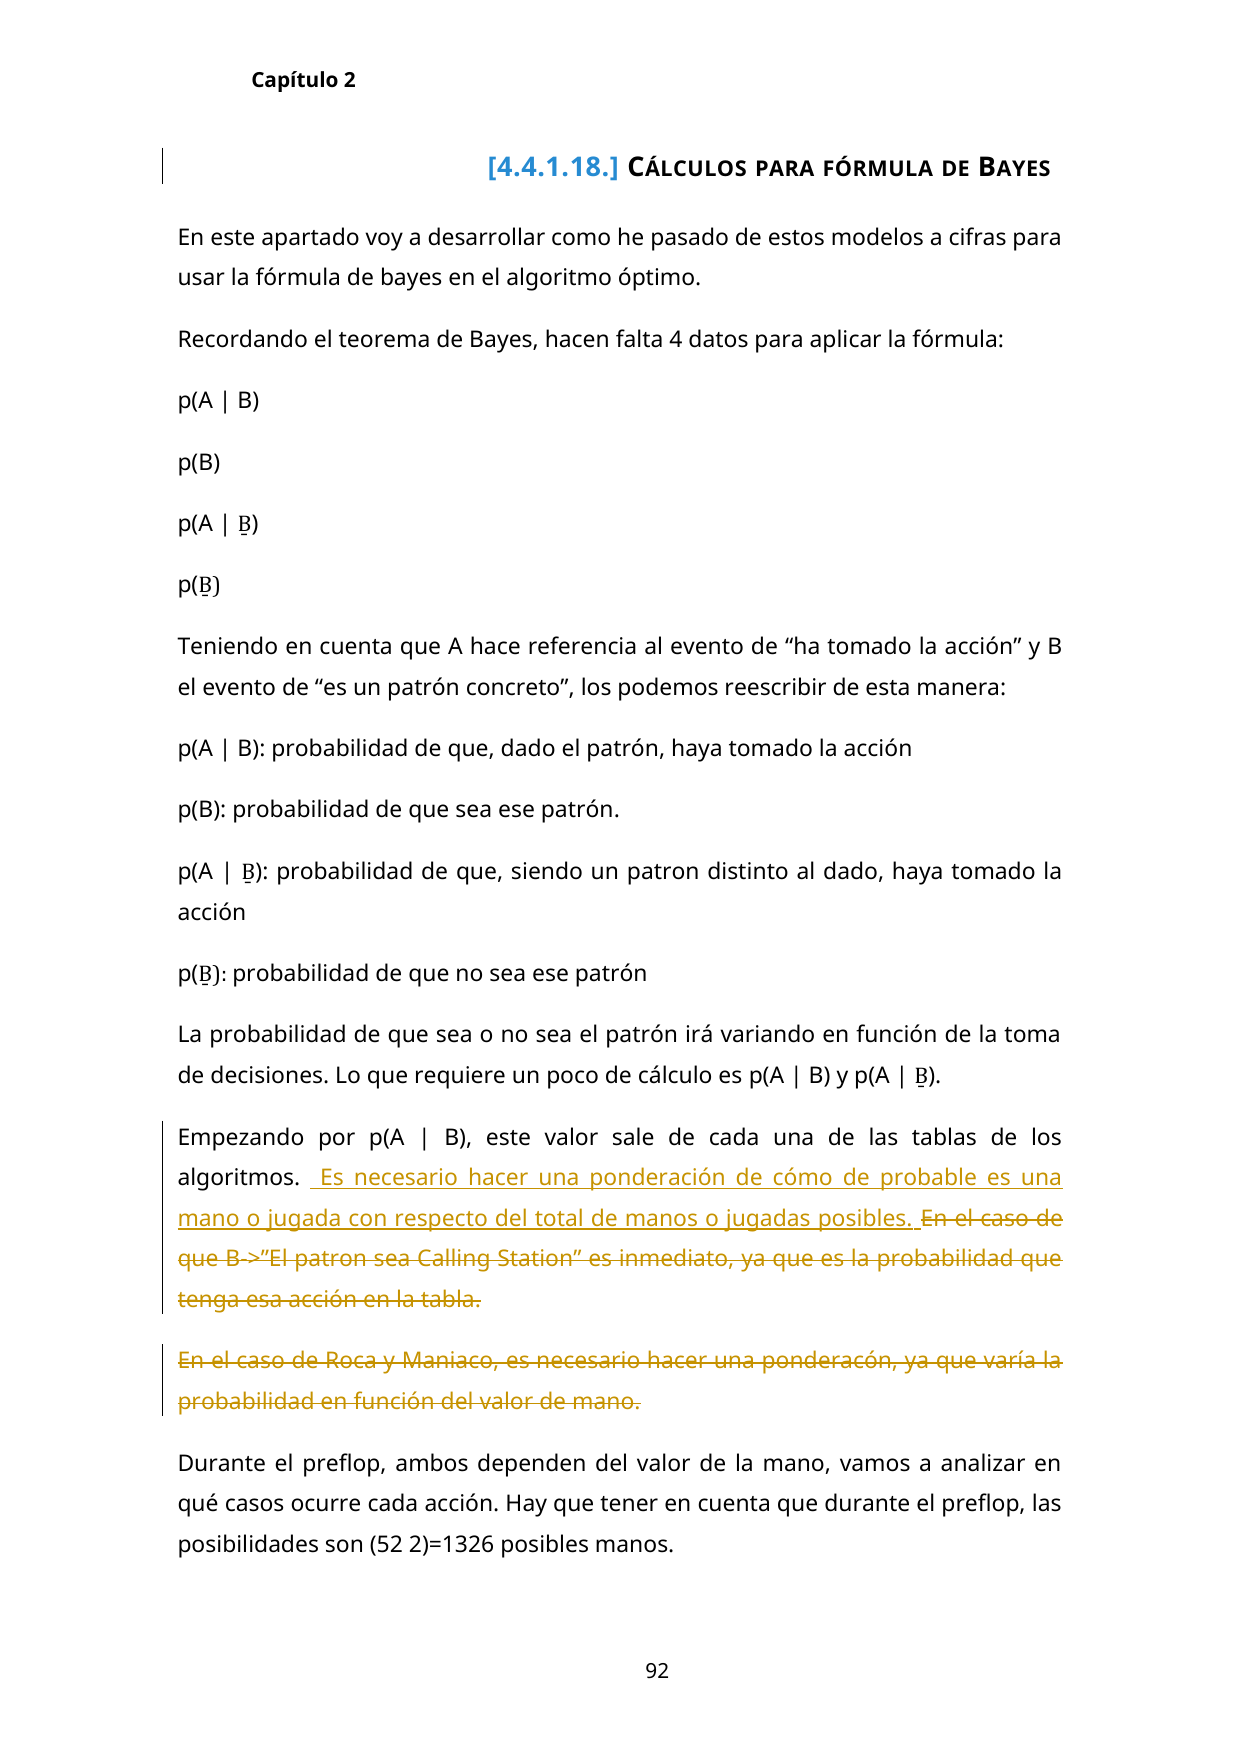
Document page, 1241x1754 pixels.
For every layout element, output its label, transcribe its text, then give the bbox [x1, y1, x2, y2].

text p(A | Ḇ): probabilidad de que, siendo un patron distinto al dado, haya tomado la acción [177, 855, 1063, 927]
text Recordando el teorema de Bayes, hacen falta 4 datos para aplicar la fórmula: [177, 323, 1063, 354]
text p(A | Ḇ) [177, 507, 1063, 538]
text Empezando por p(A | B), este valor sale de cada una de las tablas de los algoritmos. [177, 1121, 1063, 1260]
text p(B): probabilidad de que sea ese patrón. [177, 793, 1063, 825]
text Teniendo en cuenta que A hace referencia al evento de “ha tomado la acción” y B el evento de “es un patrón concreto”, los podemos reescribir de esta manera: [177, 630, 1063, 702]
text p(A | B) [177, 384, 1063, 415]
text En este apartado voy a desarrollar como he pasado de estos modelos a cifras para usar la fórmula de bayes en el algoritmo óptimo. [177, 221, 1063, 292]
text p(Ḇ) [177, 568, 1063, 600]
text Durante el preflop, ambos dependen del valor de la mano, vamos a analizar en qué casos ocurre cada acción. Hay que tener en cuenta que durante el preflop, las posibilidades son (52 2)=1326 posibles manos. [177, 1447, 1063, 1559]
subtitle Cálculos para fórmula de Bayes [487, 148, 1063, 184]
text p(A | B): probabilidad de que, dado el patrón, haya tomado la acción [177, 732, 1063, 763]
text p(Ḇ): probabilidad de que no sea ese patrón [177, 957, 1063, 988]
text p(B) [177, 446, 1063, 477]
text La probabilidad de que sea o no sea el patrón irá variando en función de la toma de decisiones. Lo que requiere un poco de cálculo es p(A | B) y p(A | Ḇ). [177, 1018, 1063, 1090]
text Empezando por p(A | B), este valor sale de cada una de las tablas de los algoritmos. [177, 1261, 1063, 1314]
